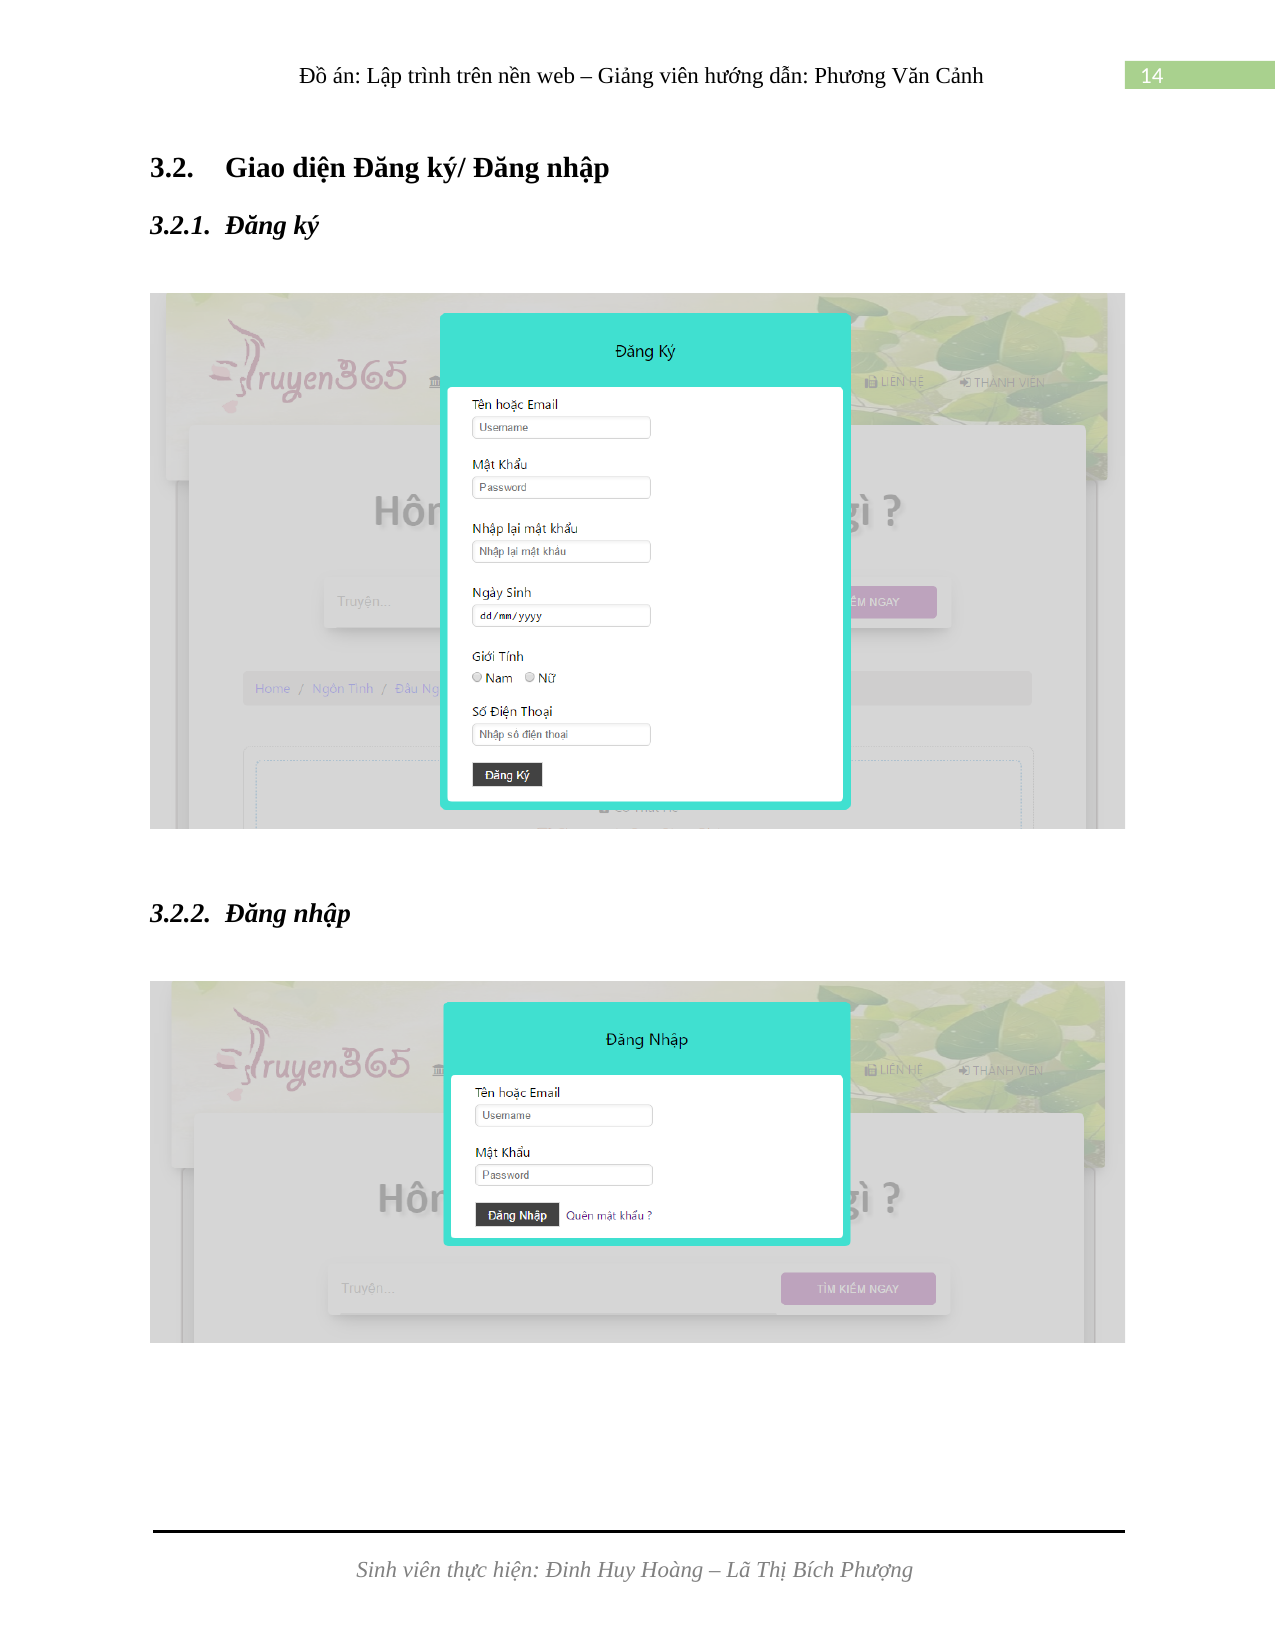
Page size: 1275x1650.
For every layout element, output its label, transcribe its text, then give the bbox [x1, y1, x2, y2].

subtitle Đăng ký [150, 209, 1125, 241]
picture [150, 293, 1125, 829]
subtitle Đăng nhập [150, 898, 1125, 929]
picture [150, 981, 1125, 1343]
list Giao diện Đăng ký/ Đăng nhập [150, 150, 1125, 183]
